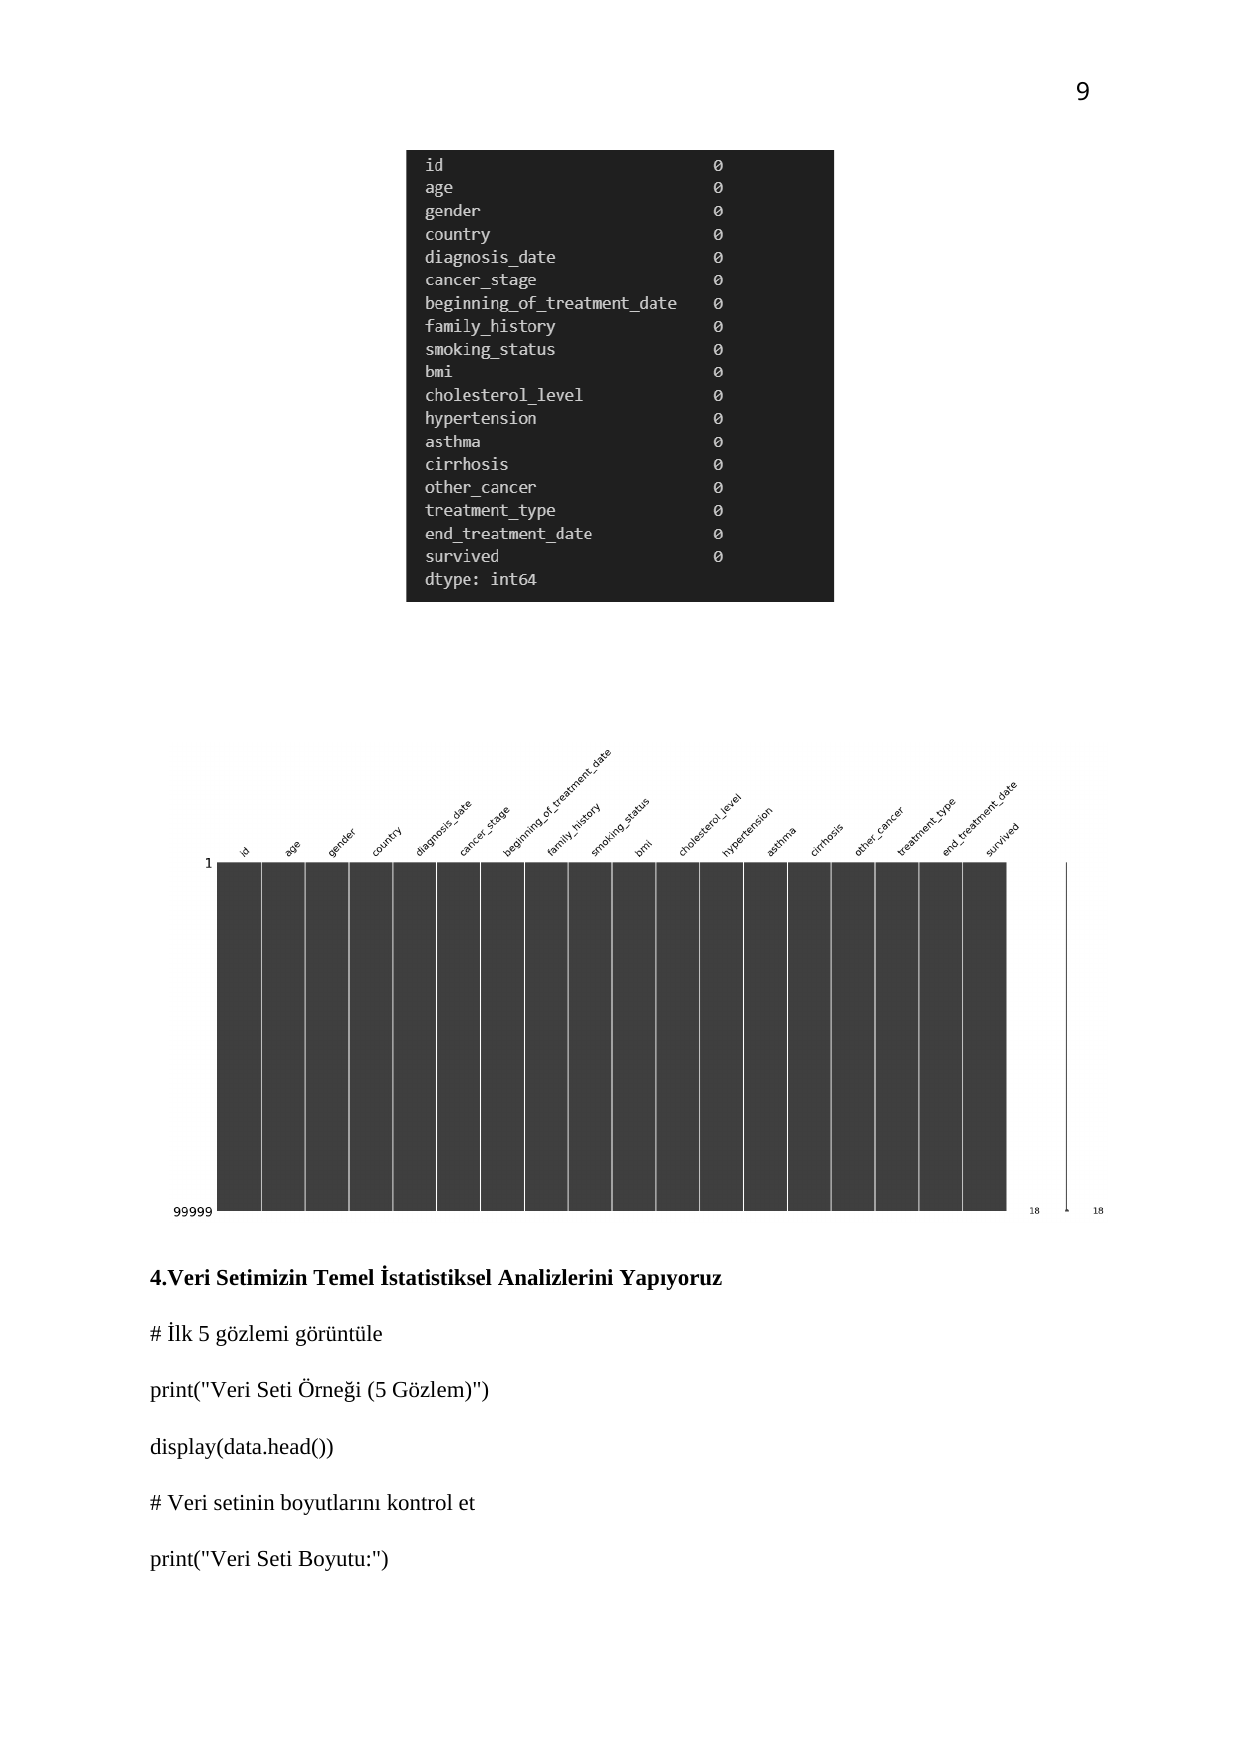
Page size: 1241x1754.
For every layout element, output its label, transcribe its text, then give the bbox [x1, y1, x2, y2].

text print("Veri Seti Boyutu:") [150, 1545, 1090, 1571]
text # Veri setinin boyutlarını kontrol et [150, 1489, 1090, 1515]
text print("Veri Seti Örneği (5 Gözlem)") [150, 1377, 1090, 1403]
text display(data.head()) [150, 1433, 1090, 1459]
text # İlk 5 gözlemi görüntüle [150, 1320, 1090, 1347]
text 4.Veri Setimizin Temel İstatistiksel Analizlerini Yapıyoruz [150, 1264, 1090, 1291]
